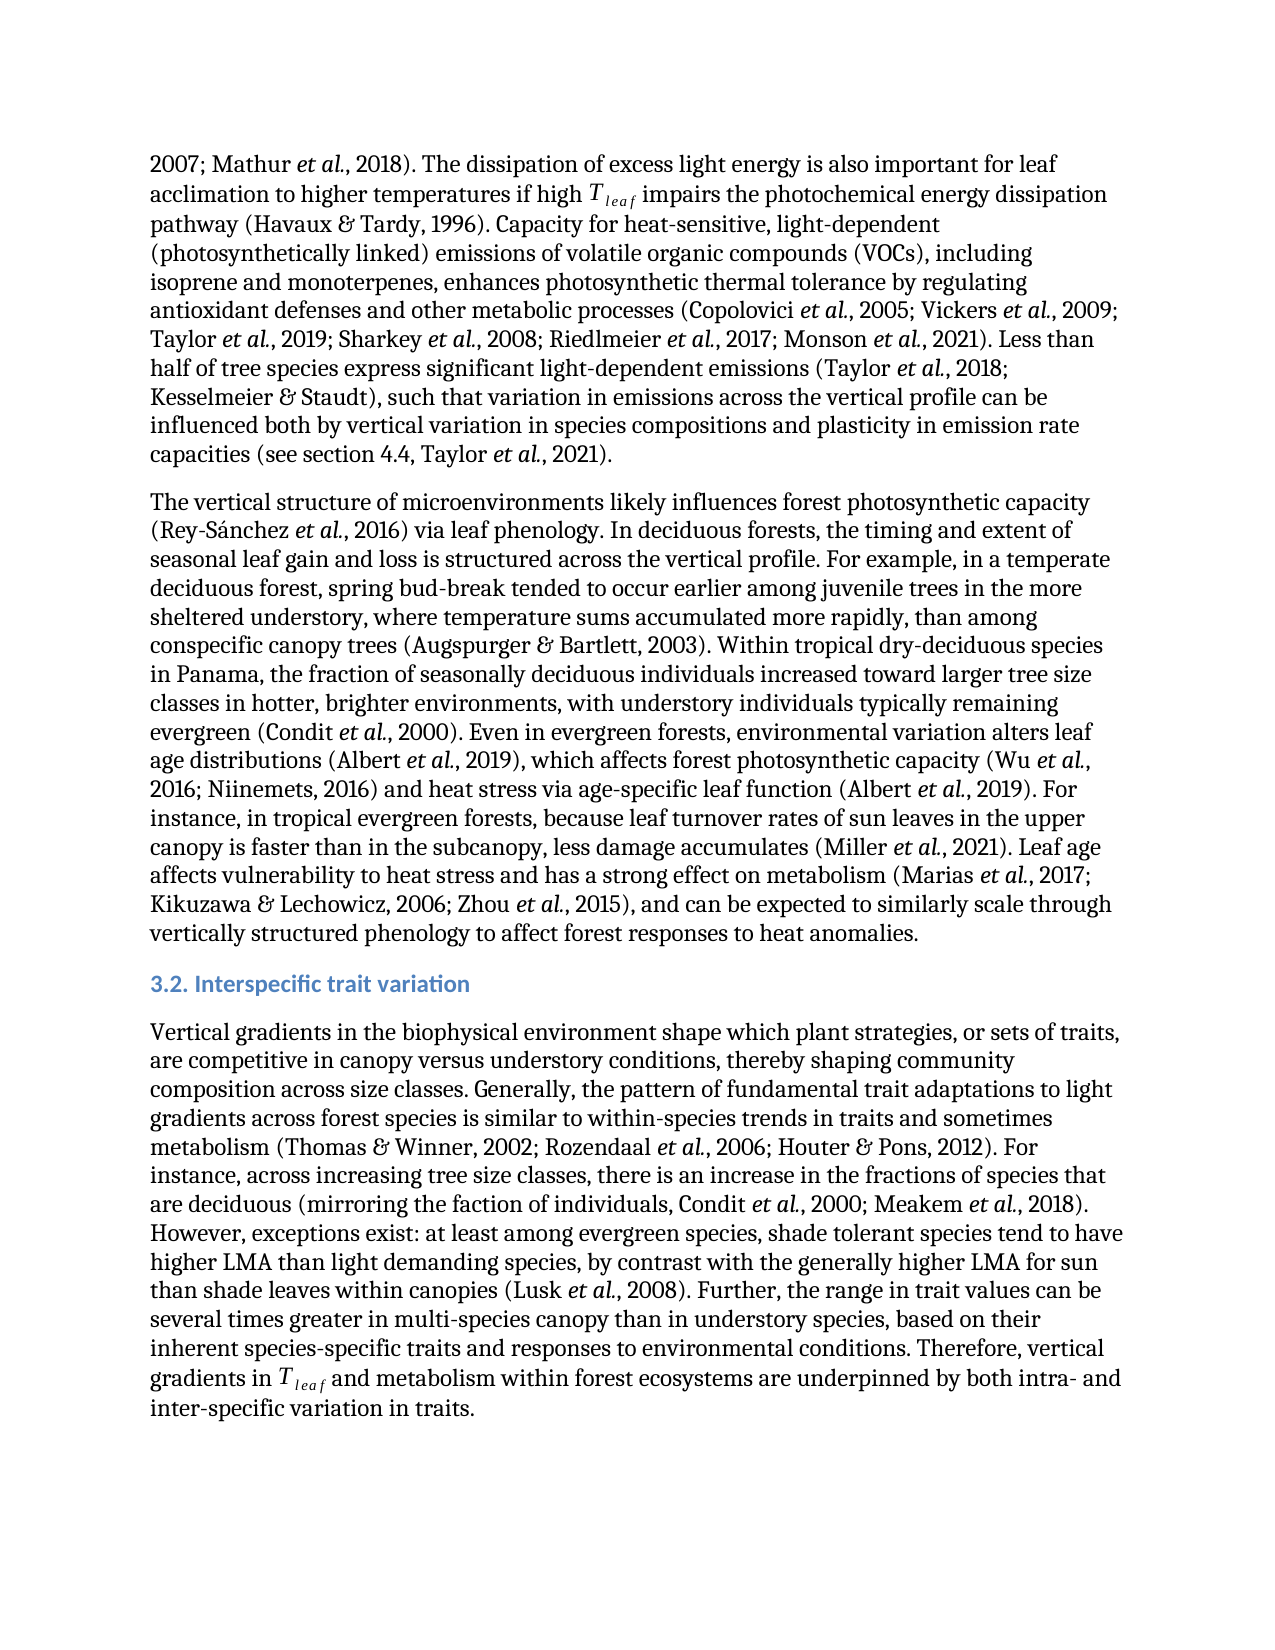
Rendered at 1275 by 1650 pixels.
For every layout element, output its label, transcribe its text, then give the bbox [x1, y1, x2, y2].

text Vertical gradients in the biophysical environment shape which plant strategies, or sets of traits, are competitive in canopy versus understory conditions, thereby shaping community composition across size classes. Generally, the pattern of fundamental trait adaptations to light gradients across forest species is similar to within-species trends in traits and sometimes metabolism (Thomas & Winner, 2002; Rozendaal et al., 2006; Houter & Pons, 2012). For instance, across increasing tree size classes, there is an increase in the fractions of species that are deciduous (mirroring the faction of individuals, Condit et al., 2000; Meakem et al., 2018). However, exceptions exist: at least among evergreen species, shade tolerant species tend to have higher LMA than light demanding species, by contrast with the generally higher LMA for sun than shade leaves within canopies (Lusk et al., 2008). Further, the range in trait values can be several times greater in multi-species canopy than in understory species, based on their inherent species-specific traits and responses to environmental conditions. Therefore, vertical gradients in and metabolism within forest ecosystems are underpinned by both intra- and inter-specific variation in traits. [150, 1018, 1125, 1423]
text The vertical structure of microenvironments likely influences forest photosynthetic capacity (Rey-Sánchez et al., 2016) via leaf phenology. In deciduous forests, the timing and extent of seasonal leaf gain and loss is structured across the vertical profile. For example, in a temperate deciduous forest, spring bud-break tended to occur earlier among juvenile trees in the more sheltered understory, where temperature sums accumulated more rapidly, than among conspecific canopy trees (Augspurger & Bartlett, 2003). Within tropical dry-deciduous species in Panama, the fraction of seasonally deciduous individuals increased toward larger tree size classes in hotter, brighter environments, with understory individuals typically remaining evergreen (Condit et al., 2000). Even in evergreen forests, environmental variation alters leaf age distributions (Albert et al., 2019), which affects forest photosynthetic capacity (Wu et al., 2016; Niinemets, 2016) and heat stress via age-specific leaf function (Albert et al., 2019). For instance, in tropical evergreen forests, because leaf turnover rates of sun leaves in the upper canopy is faster than in the subcanopy, less damage accumulates (Miller et al., 2021). Leaf age affects vulnerability to heat stress and has a strong effect on metabolism (Marias et al., 2017; Kikuzawa & Lechowicz, 2006; Zhou et al., 2015), and can be expected to similarly scale through vertically structured phenology to affect forest responses to heat anomalies. [150, 488, 1125, 948]
subtitle 3.2. Interspecific trait variation [150, 968, 1125, 999]
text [150, 150, 1125, 469]
